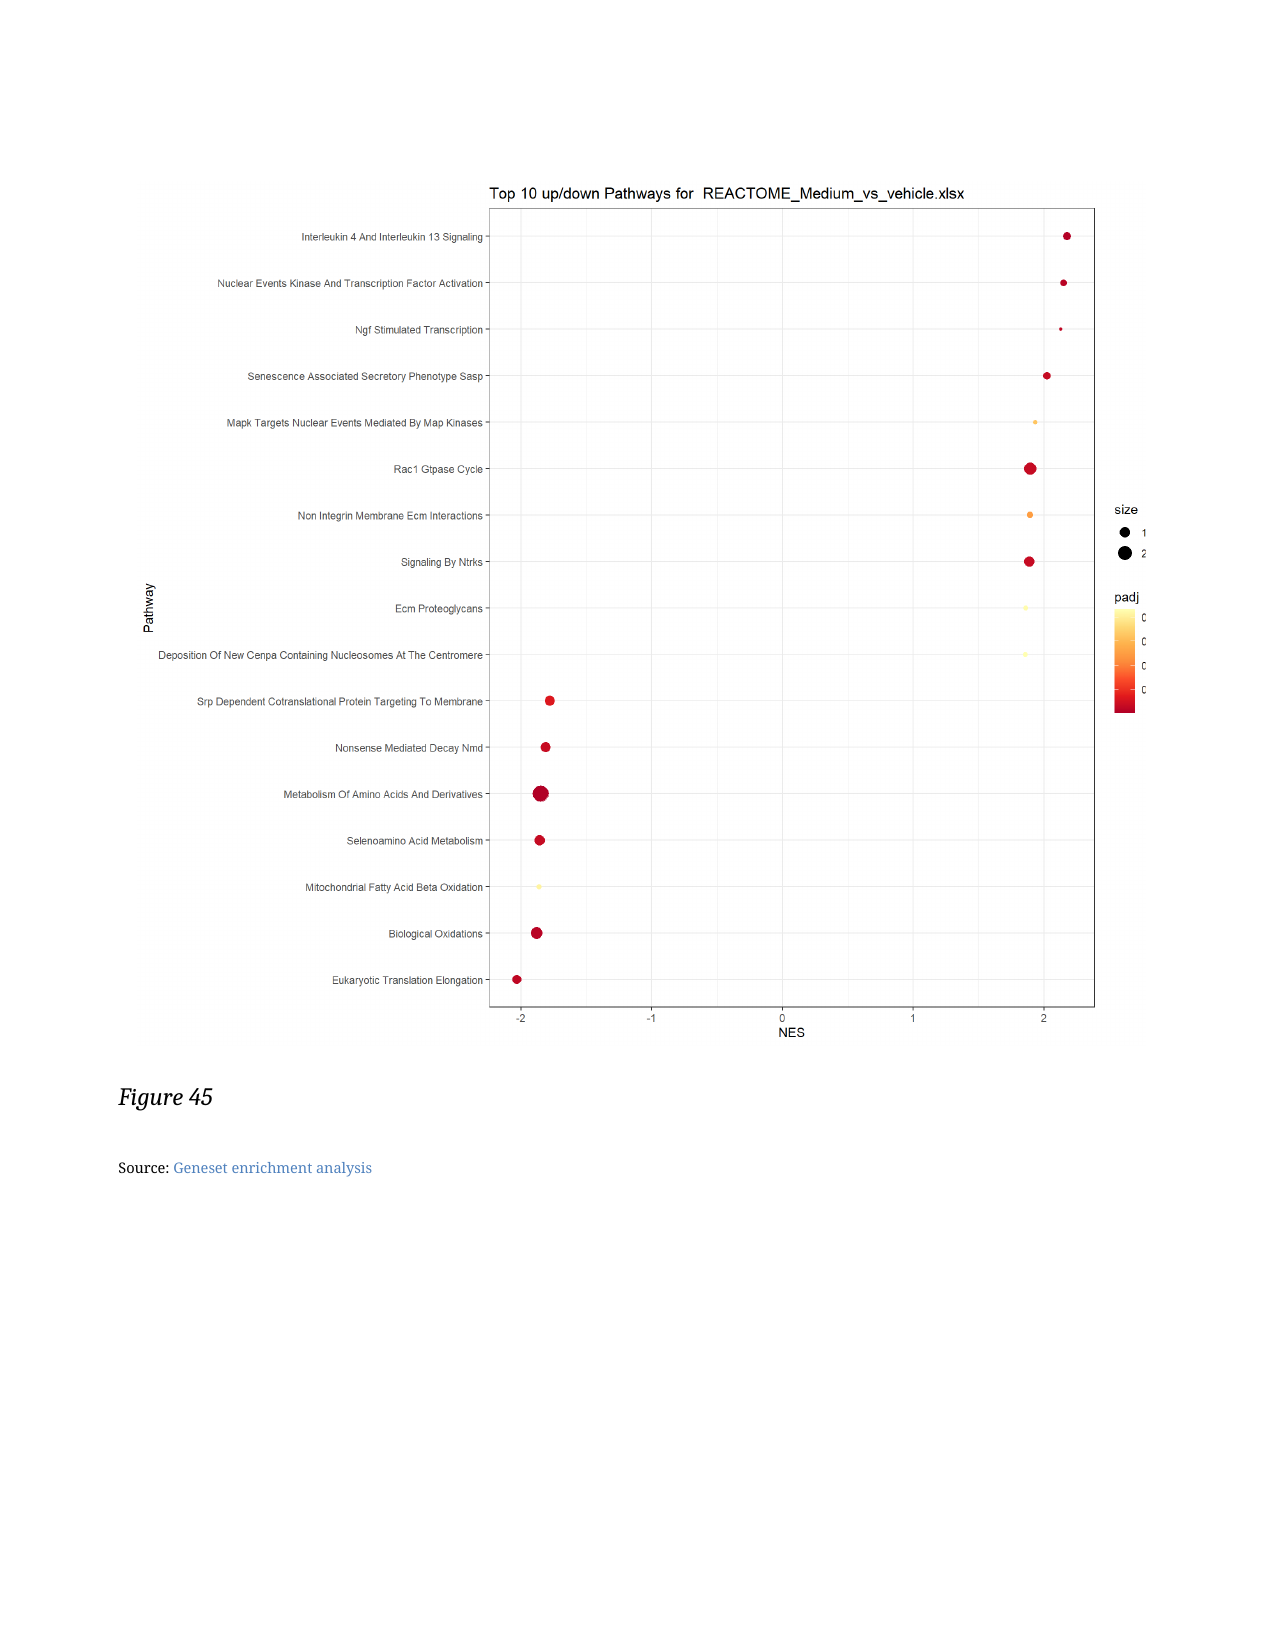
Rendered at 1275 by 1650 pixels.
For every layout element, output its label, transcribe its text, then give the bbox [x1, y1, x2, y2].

table_header Figure 45 [107, 177, 1146, 1124]
text Source: Geneset enrichment analysis [118, 1143, 1157, 1177]
picture [137, 181, 1146, 1046]
